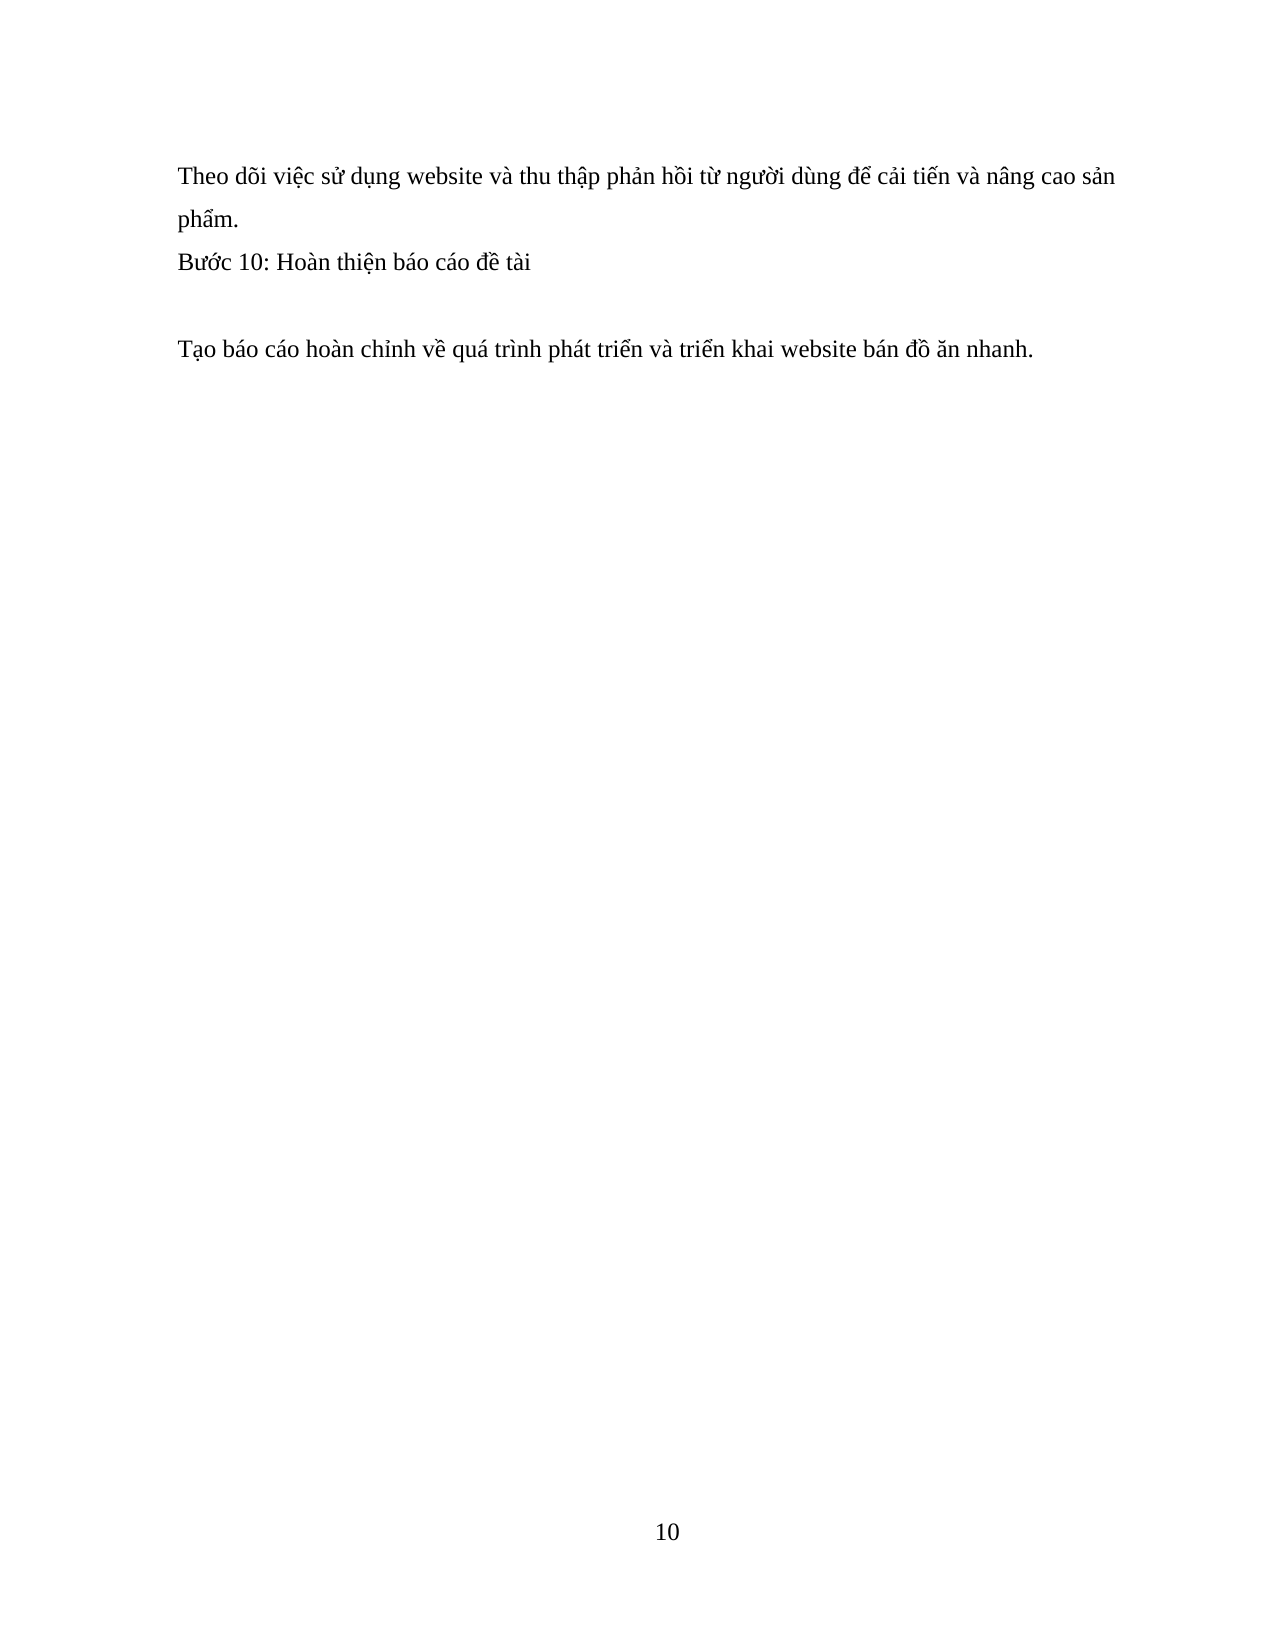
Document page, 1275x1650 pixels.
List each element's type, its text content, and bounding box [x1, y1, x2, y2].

text Theo dõi việc sử dụng website và thu thập phản hồi từ người dùng để cải tiến và nâng cao sản phẩm. [177, 161, 1157, 233]
text Tạo báo cáo hoàn chỉnh về quá trình phát triển và triển khai website bán đồ ăn nhanh. [177, 334, 1157, 362]
text Bước 10: Hoàn thiện báo cáo đề tài [177, 247, 1157, 276]
